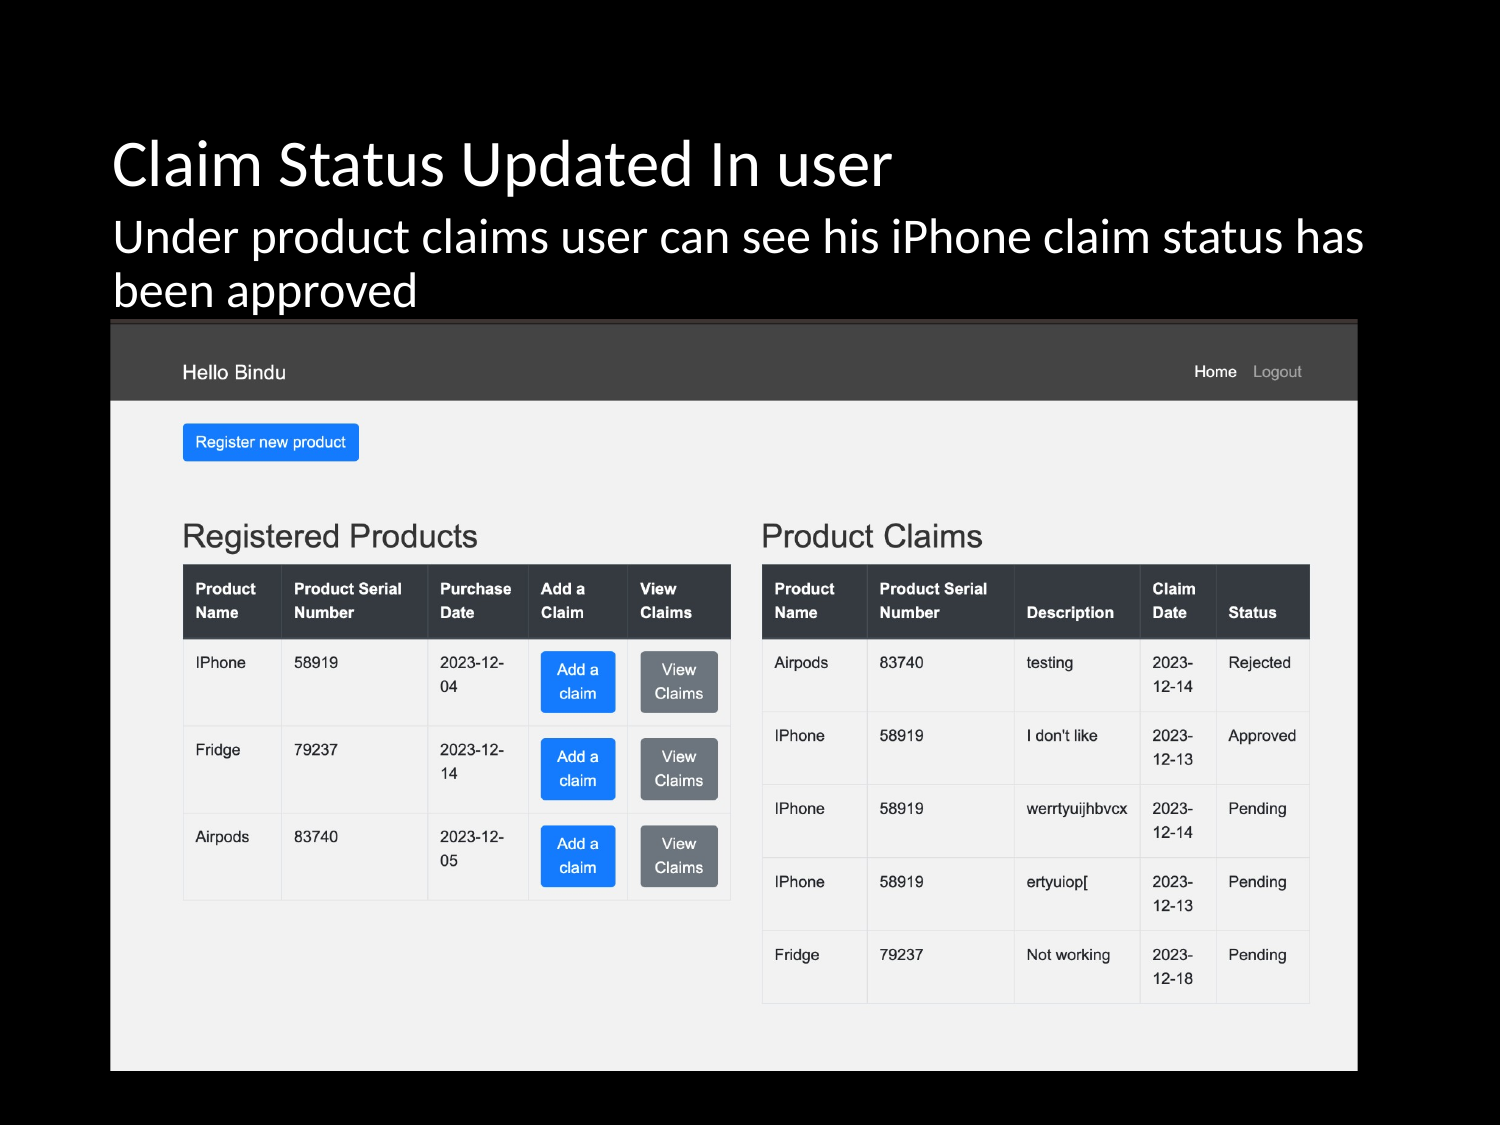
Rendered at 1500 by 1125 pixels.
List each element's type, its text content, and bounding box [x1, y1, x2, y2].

picture [110, 319, 1358, 1071]
text Under product claims user can see his iPhone claim status has been approved [112, 209, 1402, 319]
subtitle Claim Status Updated In user [112, 122, 1402, 203]
